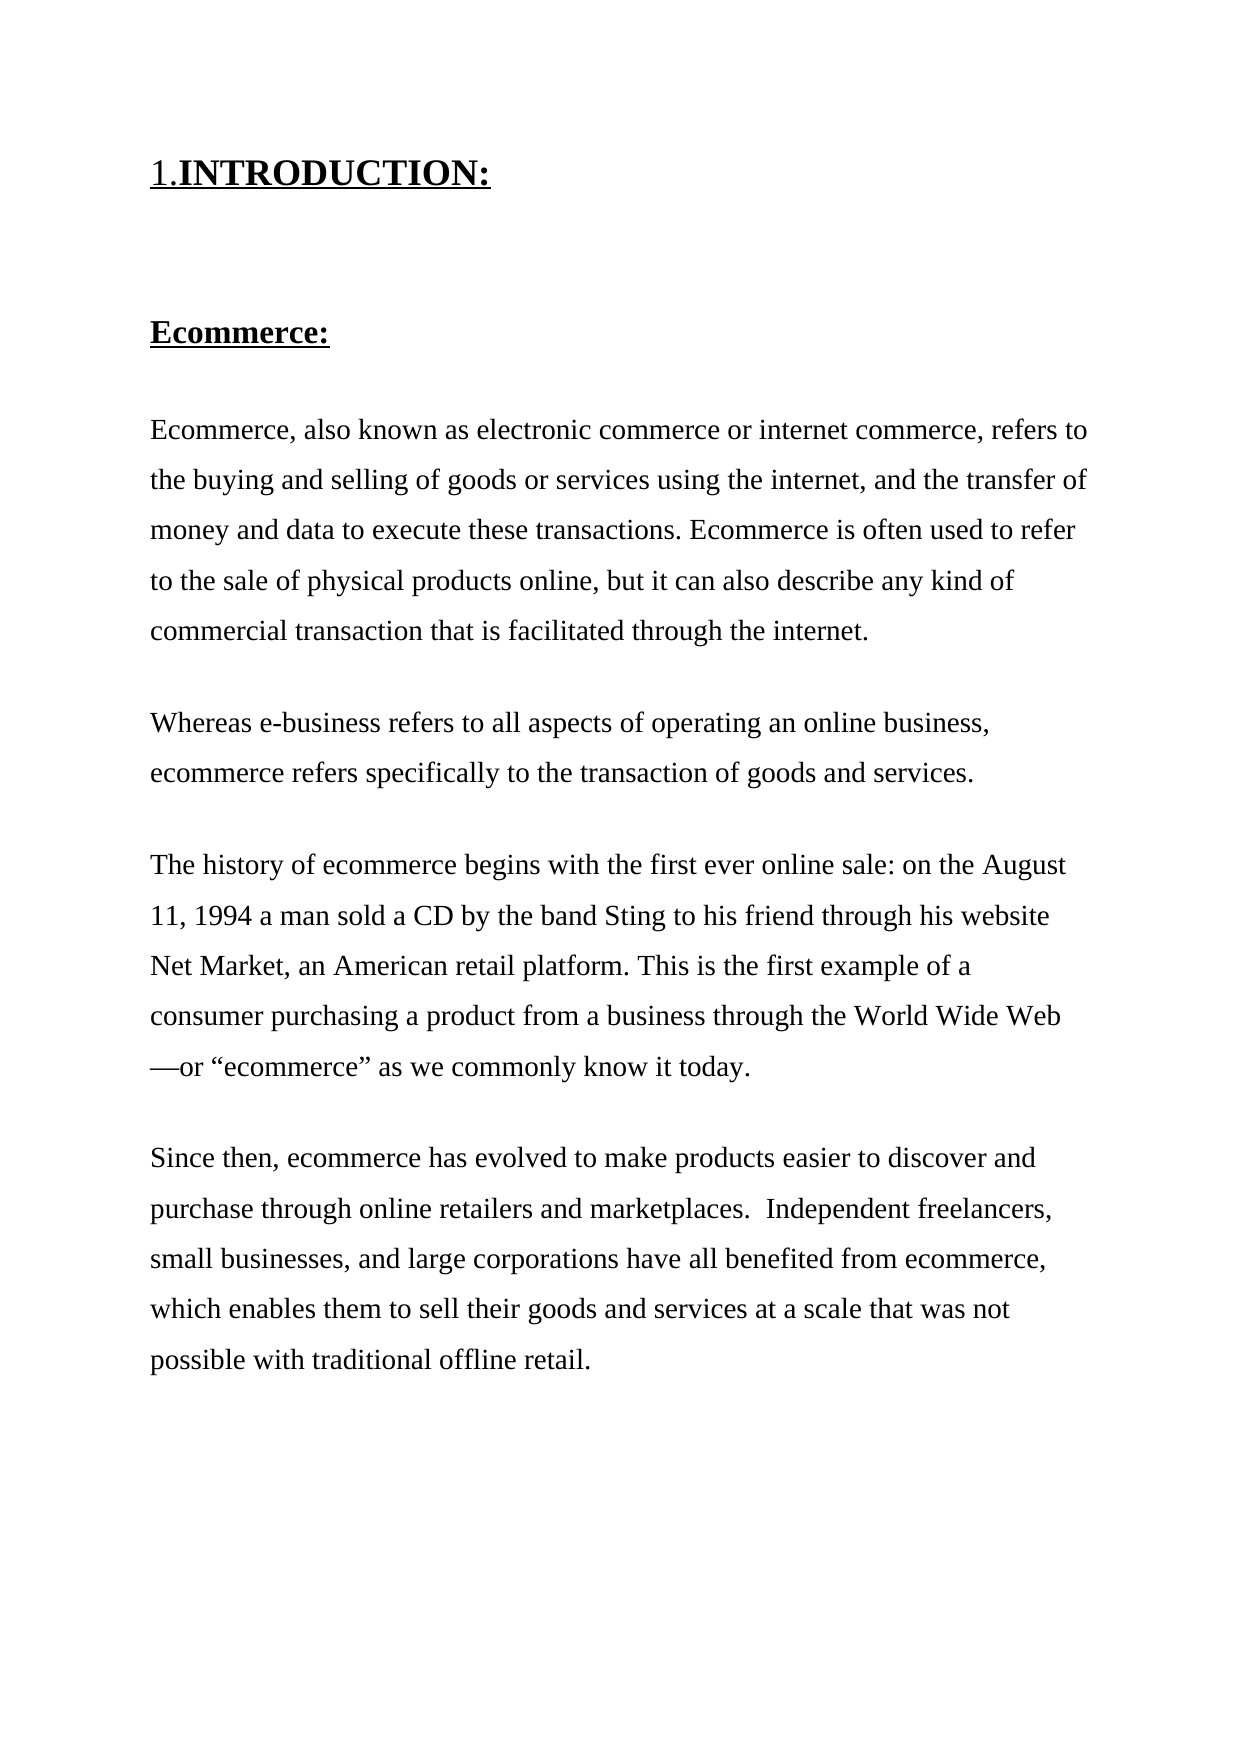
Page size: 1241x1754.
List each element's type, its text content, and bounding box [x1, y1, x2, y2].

text Whereas e-business refers to all aspects of operating an online business, ecommerce refers specifically to the transaction of goods and services. [150, 705, 1090, 789]
text Ecommerce, also known as electronic commerce or internet commerce, refers to the buying and selling of goods or services using the internet, and the transfer of money and data to execute these transactions. Ecommerce is often used to refer to the sale of physical products online, but it can also describe any kind of commercial transaction that is facilitated through the internet. [150, 412, 1090, 647]
text 1.INTRODUCTION: [150, 150, 1090, 193]
text The history of ecommerce begins with the first ever online sale: on the August 11, 1994 a man sold a CD by the band Sting to his friend through his website Net Market, an American retail platform. This is the first example of a consumer purchasing a product from a business through the World Wide Web—or “ecommerce” as we commonly know it today. [150, 847, 1090, 1082]
text Ecommerce: [150, 313, 1090, 351]
text Since then, ecommerce has evolved to make products easier to discover and purchase through online retailers and marketplaces. Independent freelancers, small businesses, and large corporations have all benefited from ecommerce, which enables them to sell their goods and services at a scale that was not possible with traditional offline retail. [150, 1141, 1090, 1375]
